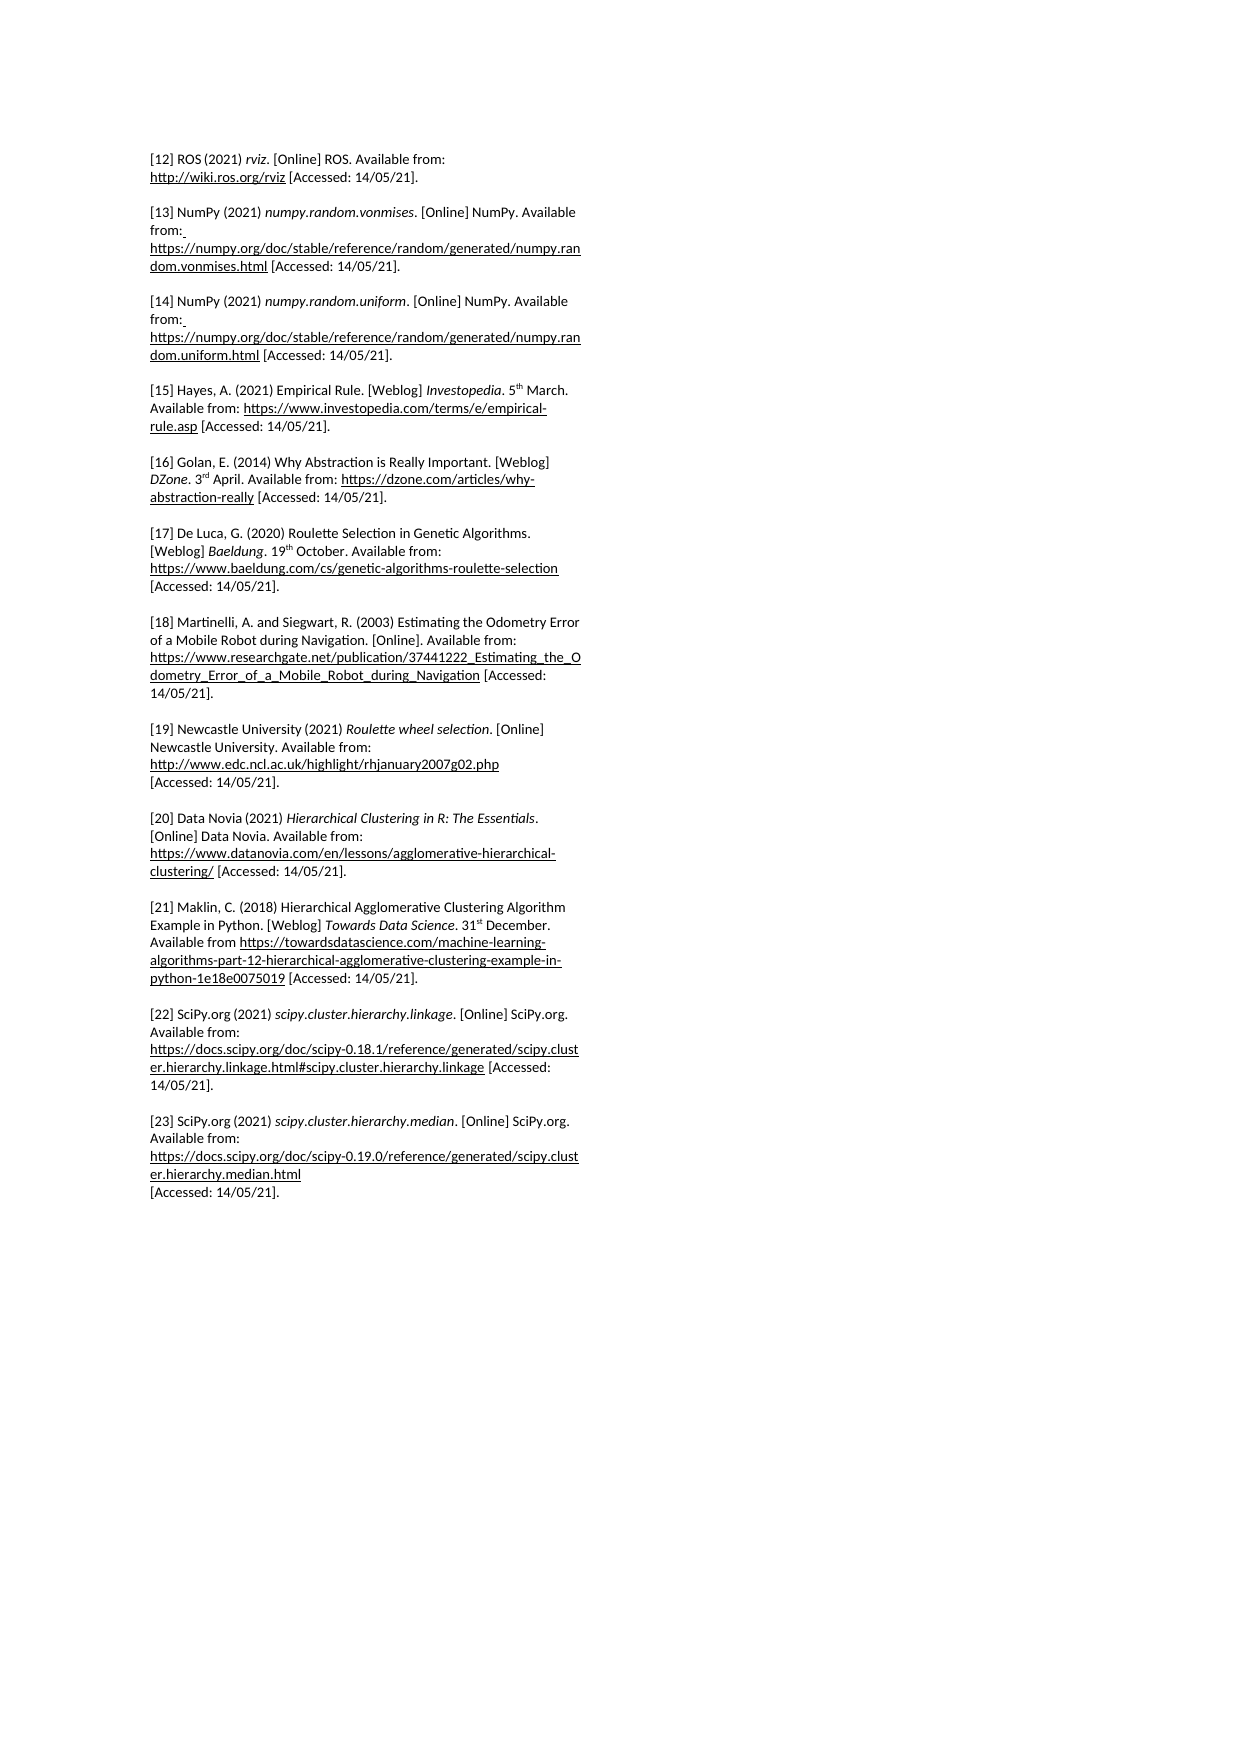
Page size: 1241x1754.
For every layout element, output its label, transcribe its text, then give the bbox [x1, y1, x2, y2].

text [Accessed: 14/05/21]. [150, 773, 583, 791]
text [17] De Luca, G. (2020) Roulette Selection in Genetic Algorithms. [Weblog] Baeldung. 19th October. Available from: https://www.baeldung.com/cs/genetic-algorithms-roulette-selection [Accessed: 14/05/21]. [150, 524, 583, 595]
text [16] Golan, E. (2014) Why Abstraction is Really Important. [Weblog] DZone. 3rd April. Available from: https://dzone.com/articles/why-abstraction-really [Accessed: 14/05/21]. [150, 453, 583, 506]
text [21] Maklin, C. (2018) Hierarchical Agglomerative Clustering Algorithm Example in Python. [Weblog] Towards Data Science. 31st December. Available from https://towardsdatascience.com/machine-learning-algorithms-part-12-hierarchical-agglomerative-clustering-example-in-python-1e18e0075019 [Accessed: 14/05/21]. [150, 898, 583, 987]
text [19] Newcastle University (2021) Roulette wheel selection. [Online] Newcastle University. Available from: http://www.edc.ncl.ac.uk/highlight/rhjanuary2007g02.php [150, 720, 583, 773]
text [15] Hayes, A. (2021) Empirical Rule. [Weblog] Investopedia. 5th March. Available from: https://www.investopedia.com/terms/e/empirical-rule.asp [Accessed: 14/05/21]. [150, 382, 583, 435]
text [12] ROS (2021) rviz. [Online] ROS. Available from: http://wiki.ros.org/rviz [Accessed: 14/05/21]. [150, 150, 583, 186]
text [14] NumPy (2021) numpy.random.uniform. [Online] NumPy. Available from: https://numpy.org/doc/stable/reference/random/generated/numpy.random.uniform.html [Accessed: 14/05/21]. [150, 292, 583, 364]
text [22] SciPy.org (2021) scipy.cluster.hierarchy.linkage. [Online] SciPy.org. Available from: https://docs.scipy.org/doc/scipy-0.18.1/reference/generated/scipy.cluster.hierarchy.linkage.html#scipy.cluster.hierarchy.linkage [Accessed: 14/05/21]. [150, 1005, 583, 1094]
text [Accessed: 14/05/21]. [150, 1183, 583, 1201]
text [23] SciPy.org (2021) scipy.cluster.hierarchy.median. [Online] SciPy.org. Available from: https://docs.scipy.org/doc/scipy-0.19.0/reference/generated/scipy.cluster.hierarchy.median.html [150, 1112, 583, 1183]
text [20] Data Novia (2021) Hierarchical Clustering in R: The Essentials. [Online] Data Novia. Available from: https://www.datanovia.com/en/lessons/agglomerative-hierarchical-clustering/ [Accessed: 14/05/21]. [150, 809, 583, 880]
text [13] NumPy (2021) numpy.random.vonmises. [Online] NumPy. Available from: https://numpy.org/doc/stable/reference/random/generated/numpy.random.vonmises.html [Accessed: 14/05/21]. [150, 203, 583, 275]
text [18] Martinelli, A. and Siegwart, R. (2003) Estimating the Odometry Error of a Mobile Robot during Navigation. [Online]. Available from: https://www.researchgate.net/publication/37441222_Estimating_the_Odometry_Error_of_a_Mobile_Robot_during_Navigation [Accessed: 14/05/21]. [150, 613, 583, 702]
